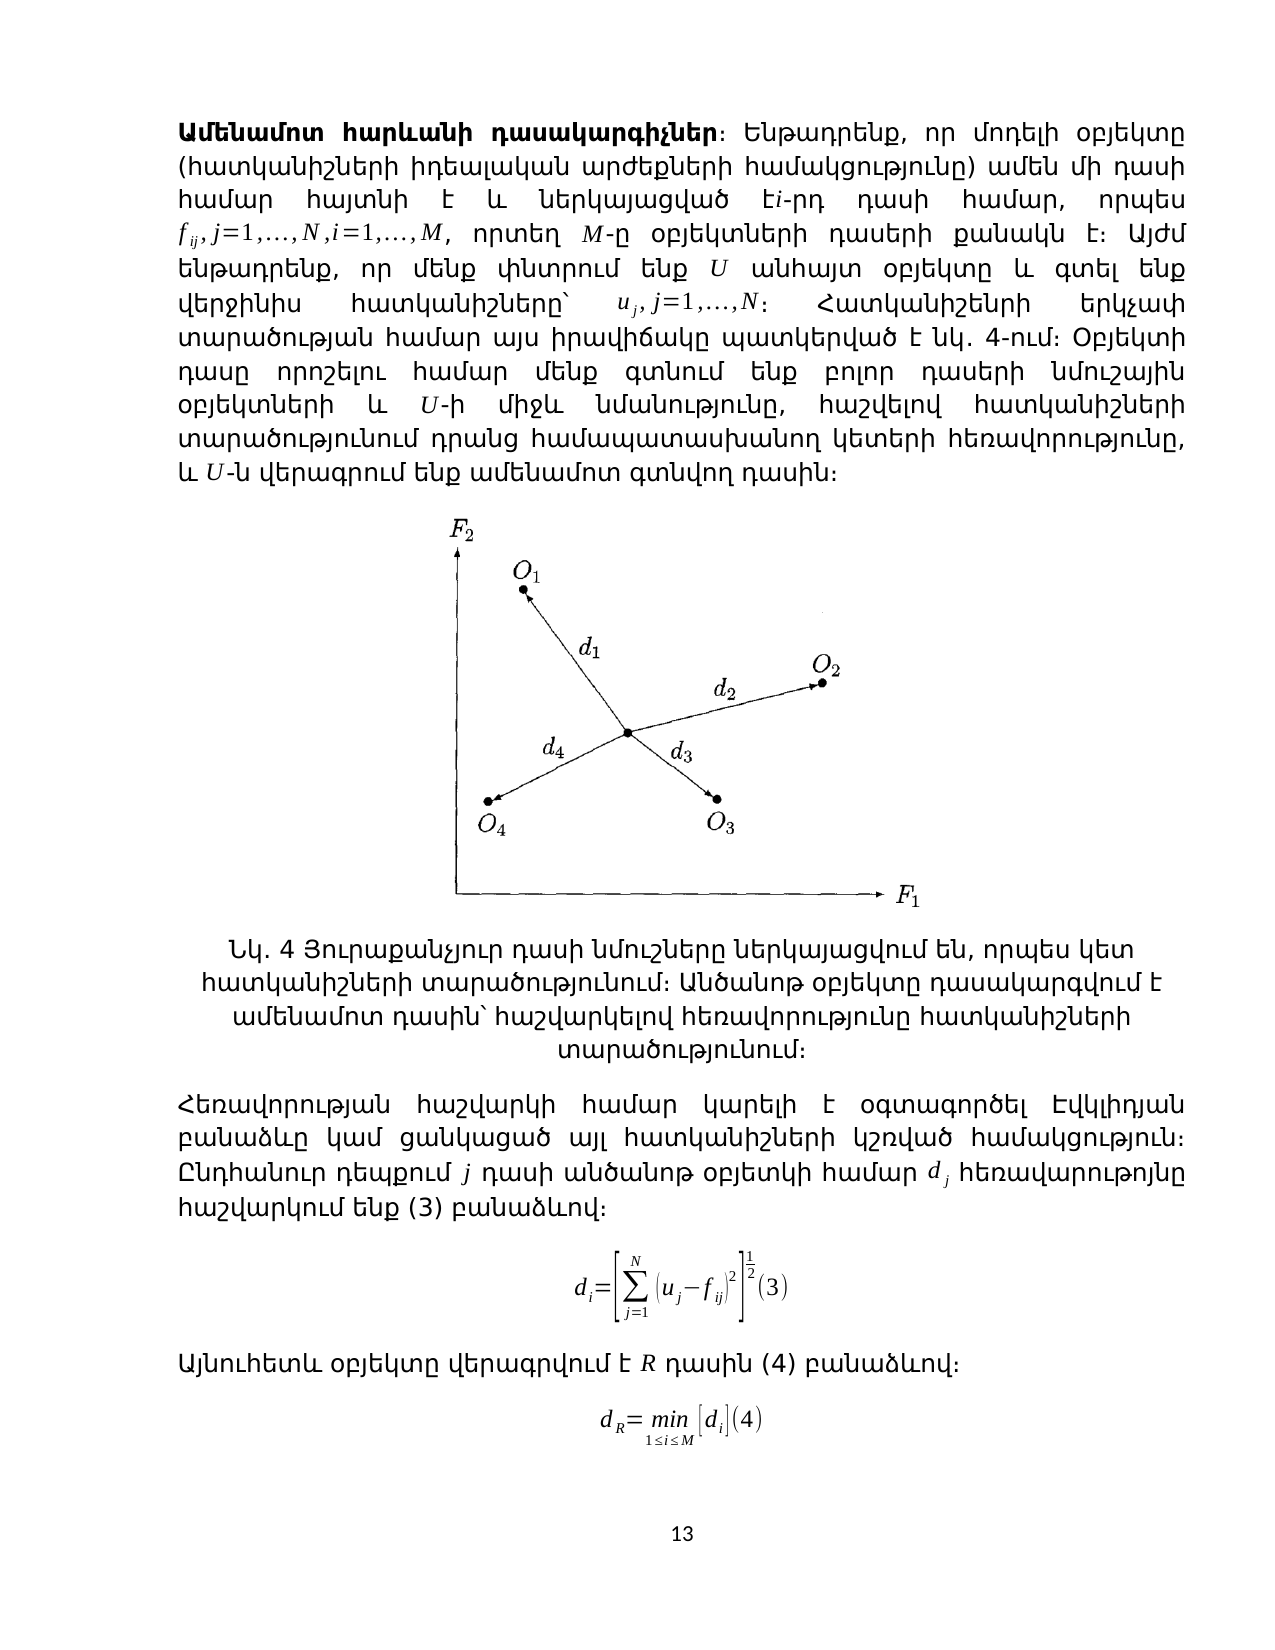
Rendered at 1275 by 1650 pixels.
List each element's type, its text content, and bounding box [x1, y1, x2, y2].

text Ամենամոտ հարևանի դասակարգիչներ։ Ենթադրենք, որ մոդելի օբյեկտը (հատկանիշների իդեալական արժեքների համակցությունը) ամեն մի դասի համար հայտնի է և ներկայացված է-րդ դասի համար, որպես , որտեղ -ը օբյեկտների դասերի քանակն է։ Այժմ ենթադրենք, որ մենք փնտրում ենք անհայտ օբյեկտը և գտել ենք վերջինիս հատկանիշները՝ ։ Հատկանիշենրի երկչափ տարածության համար այս իրավիճակը պատկերված է նկ․ 4-ում։ Օբյեկտի դասը որոշելու համար մենք գտնում ենք բոլոր դասերի նմուշային օբյեկտների և -ի միջև նմանությունը, հաշվելով հատկանիշների տարածությունում դրանց համապատասխանող կետերի հեռավորությունը, և -ն վերագրում ենք ամենամոտ գտնվող դասին։ [177, 118, 1186, 487]
text Նկ․ 4 Յուրաքանչյուր դասի նմուշները ներկայացվում են, որպես կետ հատկանիշների տարածությունում։ Անծանոթ օբյեկտը դասակարգվում է ամենամոտ դասին՝ հաշվարկելով հեռավորությունը հատկանիշների տարածությունում։ [177, 935, 1186, 1065]
text Այնուհետև օբյեկտը վերագրվում է դասին (4) բանաձևով։ [177, 1349, 1186, 1378]
picture [442, 511, 922, 910]
text Հեռավորության հաշվարկի համար կարելի է օգտագործել Էվկլիդյան բանաձևը կամ ցանկացած այլ հատկանիշների կշռված համակցություն։ Ընդհանուր դեպքում դասի անծանոթ օբյետկի համար հեռավարութոյնը հաշվարկում ենք (3) բանաձևով։ [177, 1090, 1186, 1222]
